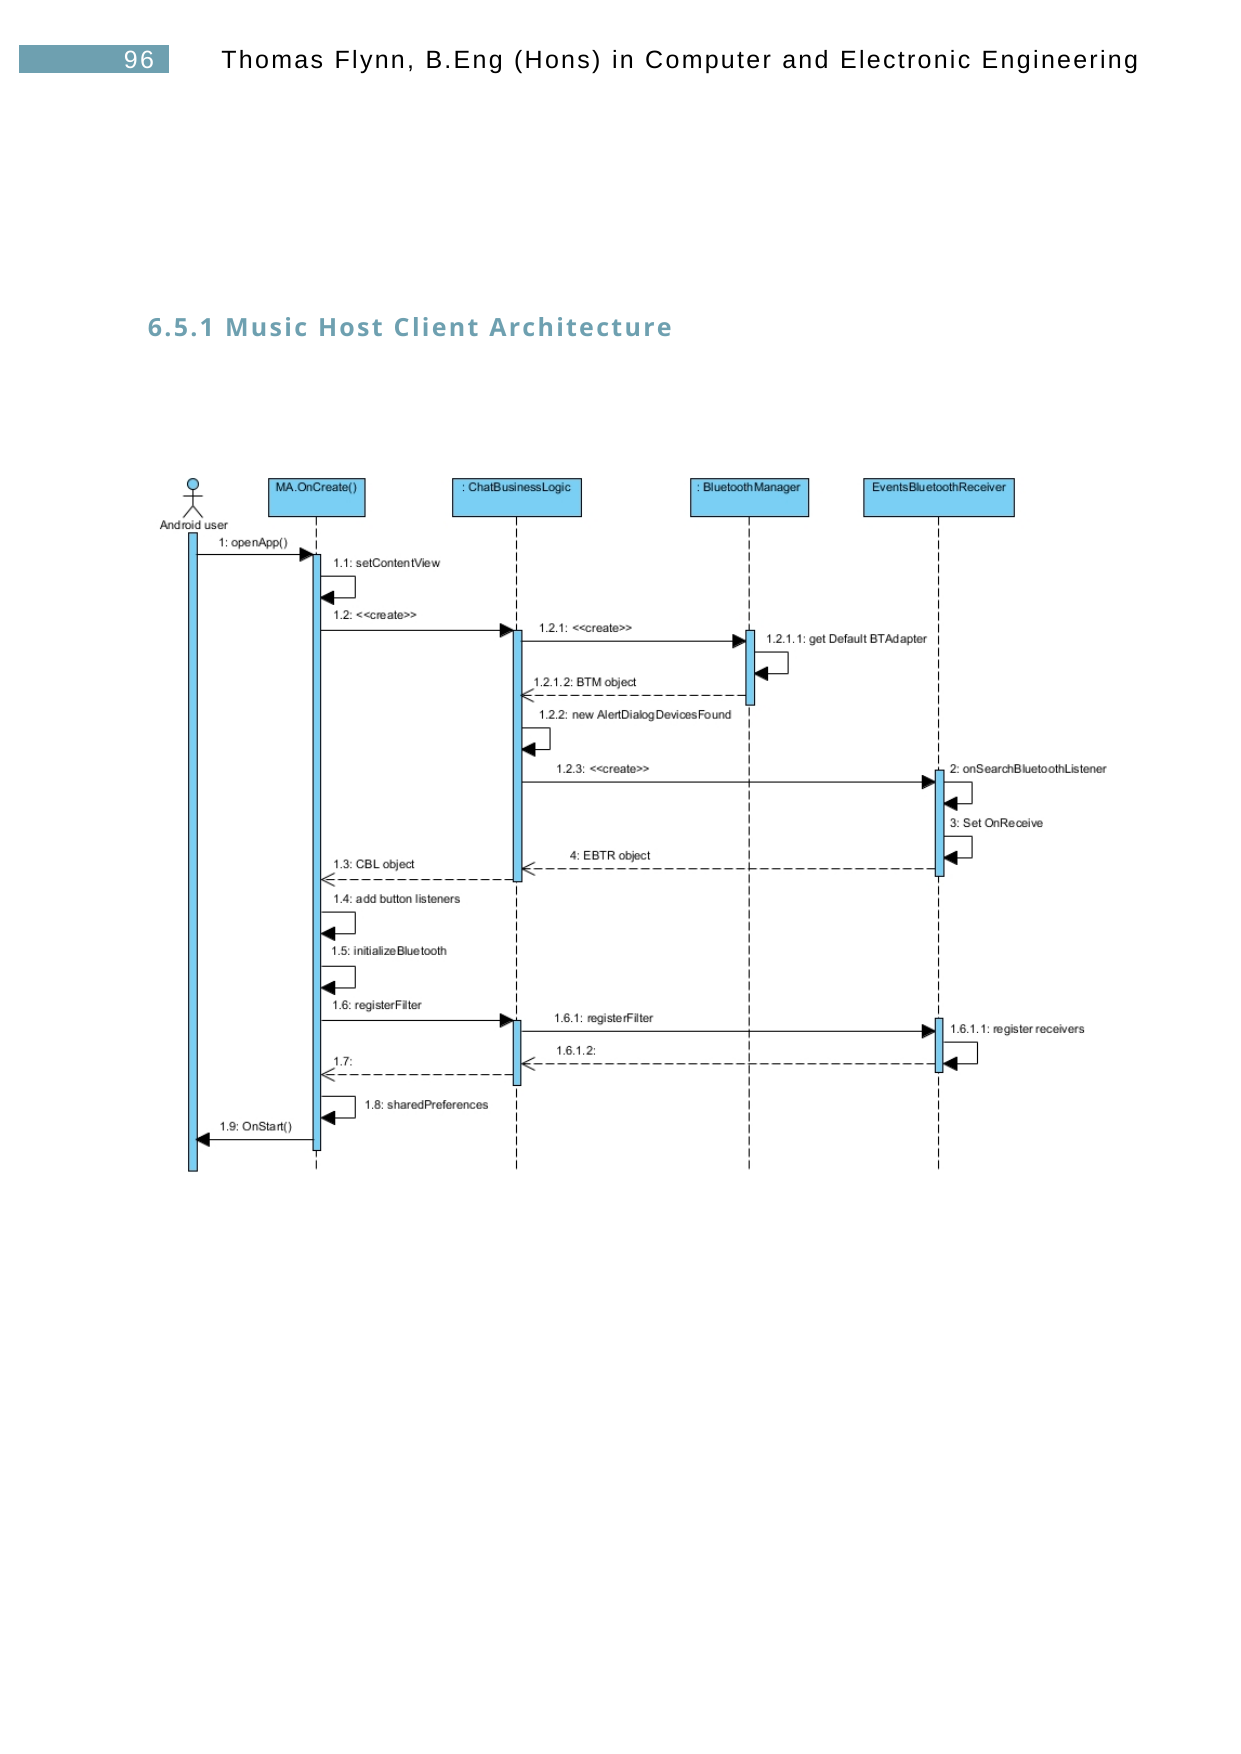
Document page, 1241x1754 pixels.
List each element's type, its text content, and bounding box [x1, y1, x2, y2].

picture [147, 477, 1122, 1176]
subtitle 6.5.1 Music Host Client Architecture [148, 310, 1122, 344]
